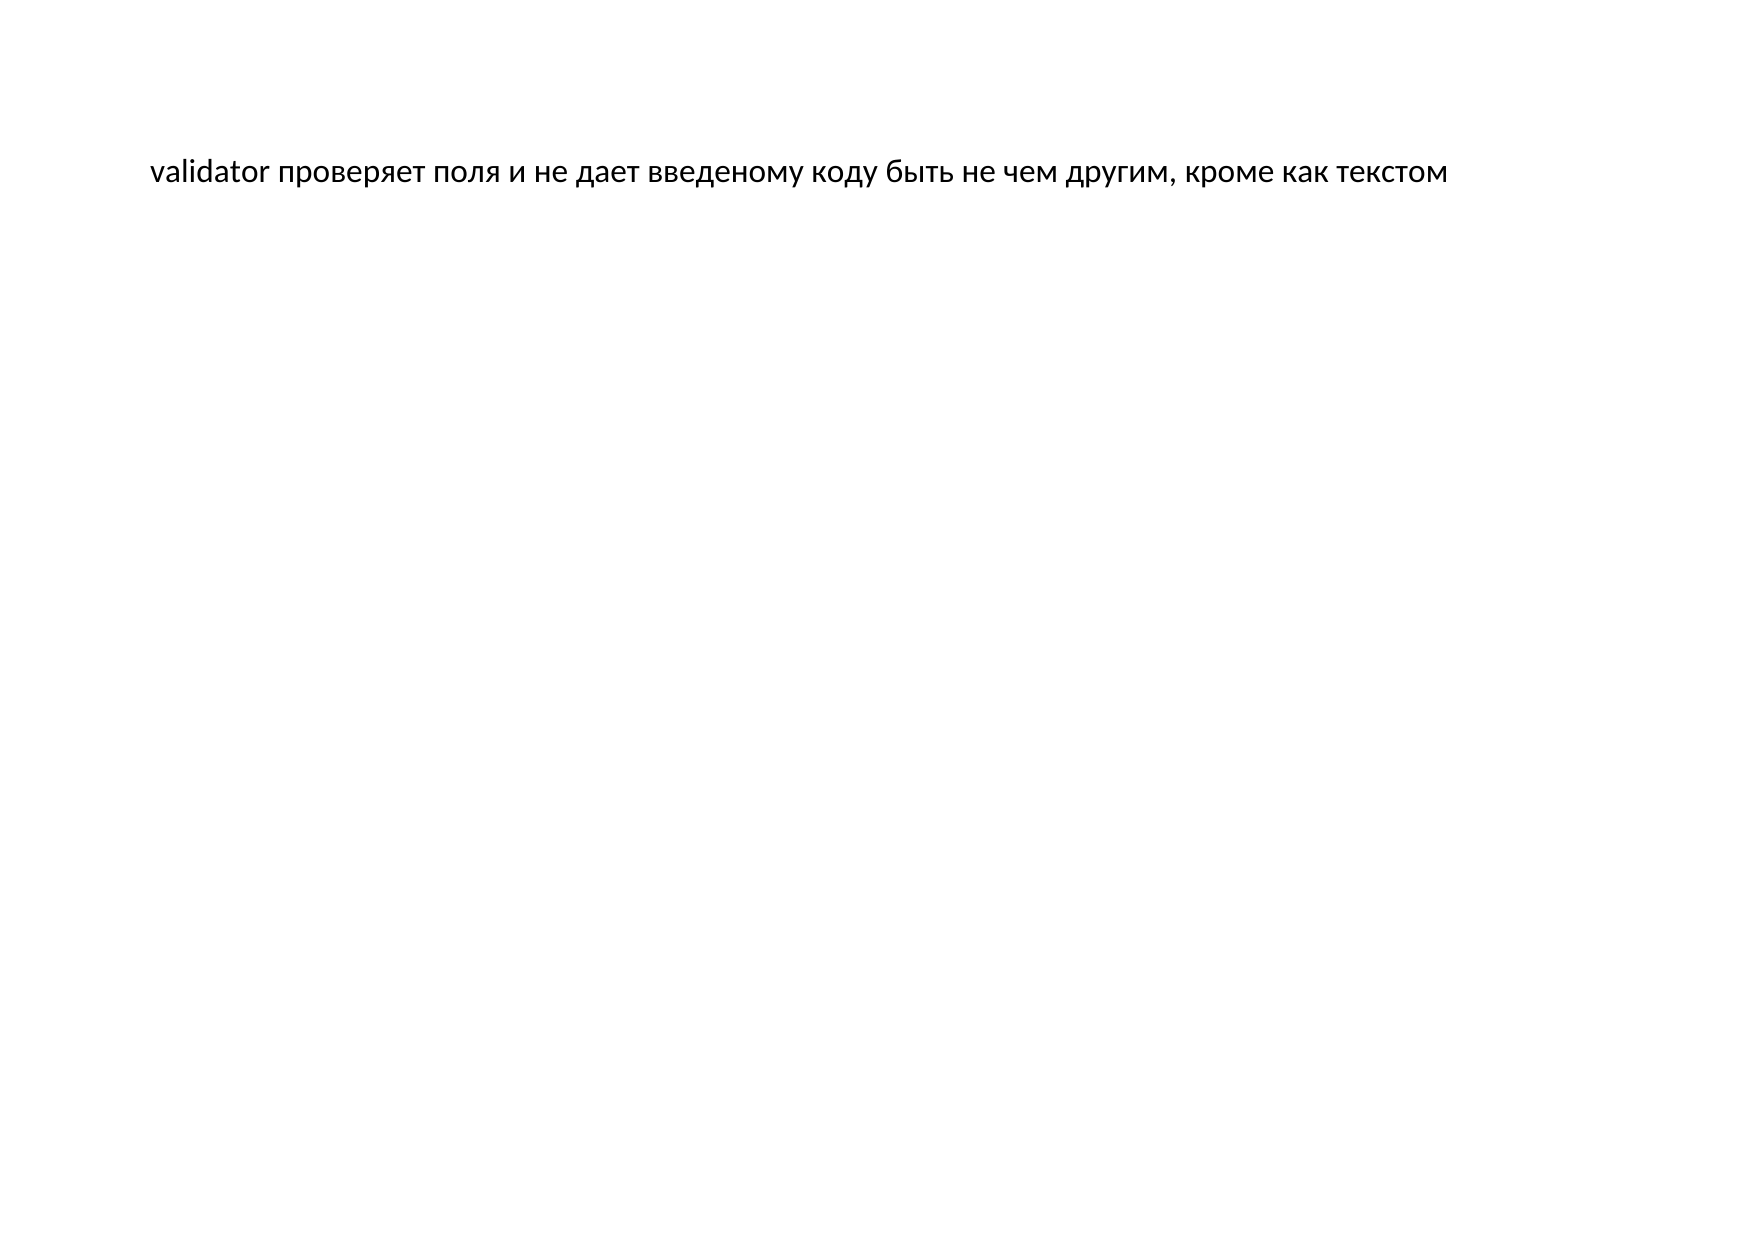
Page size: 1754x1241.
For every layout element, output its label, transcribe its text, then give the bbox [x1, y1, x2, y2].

text validator проверяет поля и не дает введеному коду быть не чем другим, кроме как текстом [150, 150, 1604, 191]
